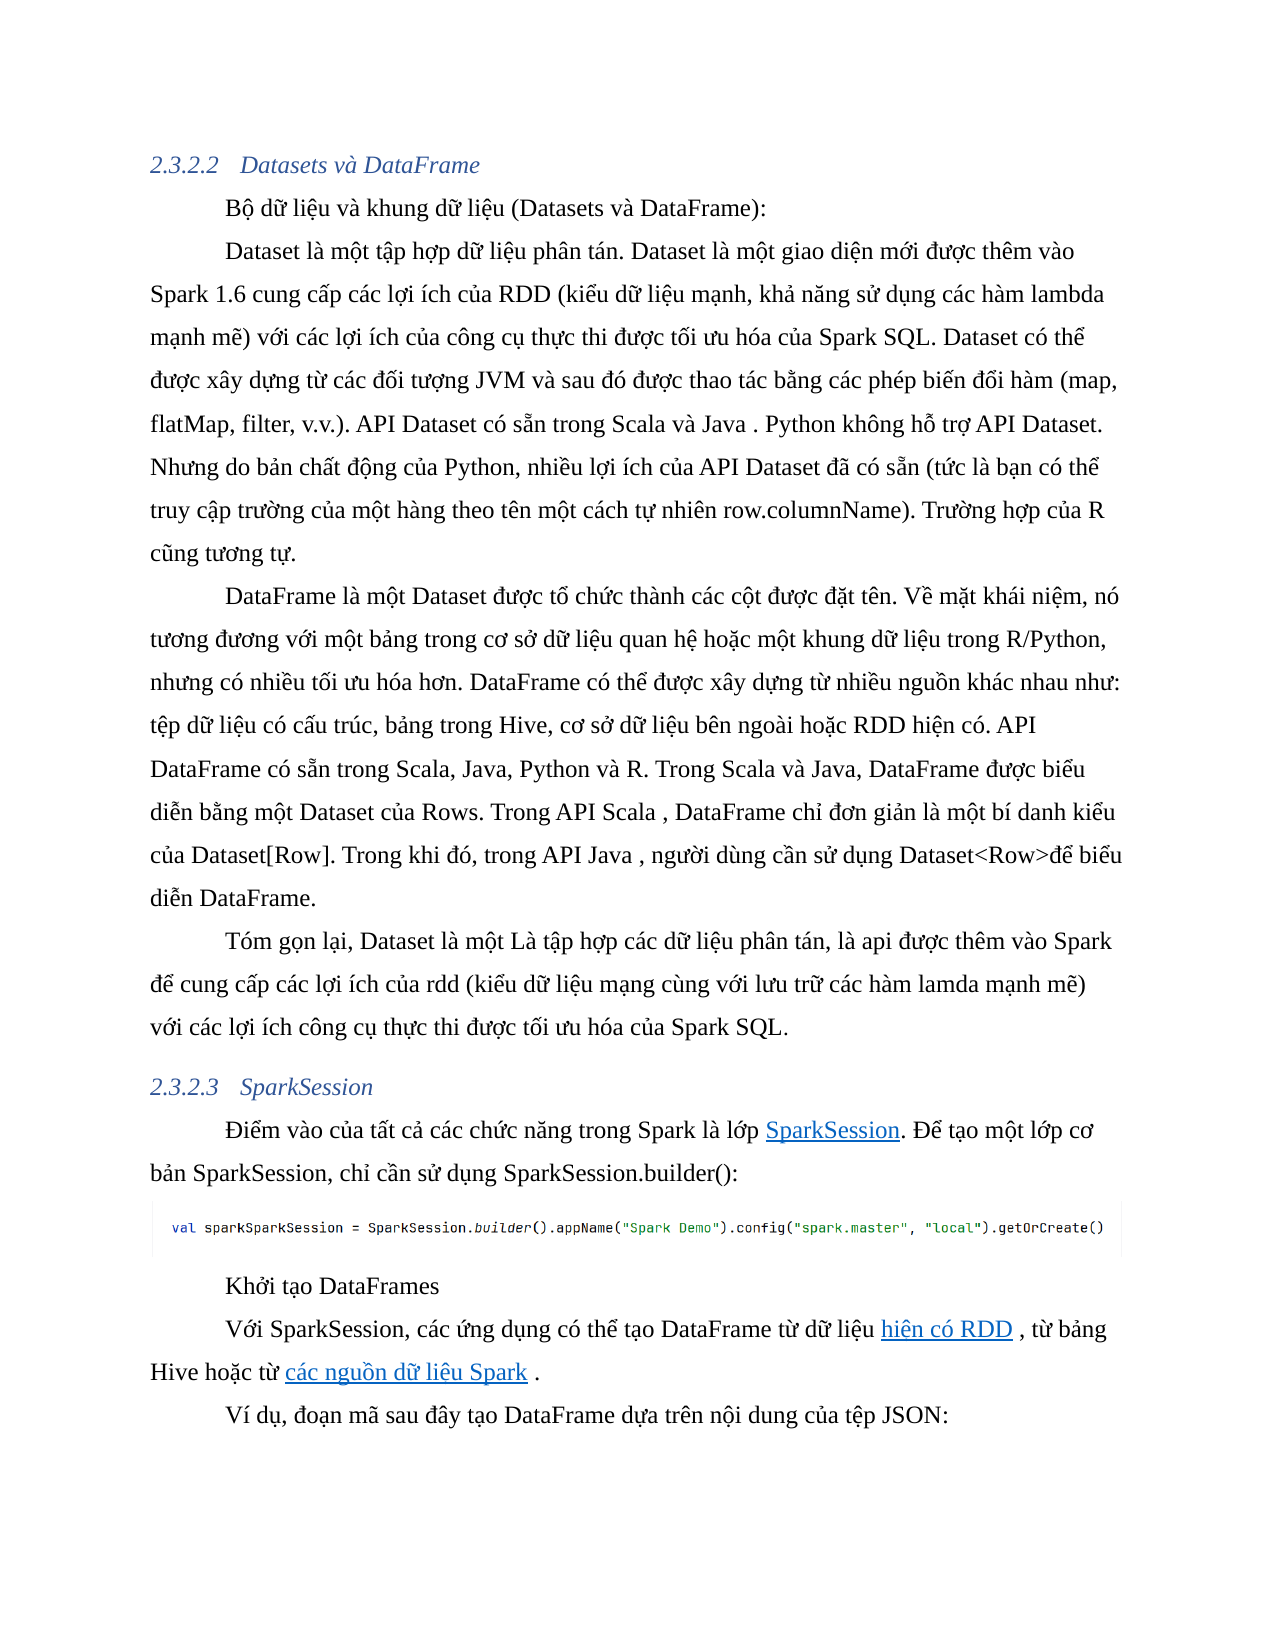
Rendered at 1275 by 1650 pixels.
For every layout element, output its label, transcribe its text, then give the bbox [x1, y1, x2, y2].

text Với SparkSession, các ứng dụng có thể tạo DataFrame từ dữ liệu hiện có RDD , từ bảng Hive hoặc từ các nguồn dữ liệu Spark . [150, 1314, 1125, 1386]
text Khởi tạo DataFrames [150, 1271, 1125, 1300]
text Điểm vào của tất cả các chức năng trong Spark là lớp SparkSession. Để tạo một lớp cơ bản SparkSession, chỉ cần sử dụng SparkSession.builder(): [150, 1115, 1125, 1187]
text DataFrame là một Dataset được tổ chức thành các cột được đặt tên. Về mặt khái niệm, nó tương đương với một bảng trong cơ sở dữ liệu quan hệ hoặc một khung dữ liệu trong R/Python, nhưng có nhiều tối ưu hóa hơn. DataFrame có thể được xây dựng từ nhiều nguồn khác nhau như: tệp dữ liệu có cấu trúc, bảng trong Hive, cơ sở dữ liệu bên ngoài hoặc RDD hiện có. API DataFrame có sẵn trong Scala, Java, Python và R. Trong Scala và Java, DataFrame được biểu diễn bằng một Dataset của Rows. Trong API Scala , DataFrame chỉ đơn giản là một bí danh kiểu của Dataset[Row]. Trong khi đó, trong API Java , người dùng cần sử dụng Dataset<Row>để biểu diễn DataFrame. [150, 581, 1125, 912]
subtitle Datasets và DataFrame [150, 150, 1125, 179]
subtitle SparkSession [150, 1072, 1125, 1101]
picture [150, 1201, 1125, 1257]
text Tóm gọn lại, Dataset là một Là tập hợp các dữ liệu phân tán, là api được thêm vào Spark để cung cấp các lợi ích của rdd (kiểu dữ liệu mạng cùng với lưu trữ các hàm lamda mạnh mẽ) với các lợi ích công cụ thực thi được tối ưu hóa của Spark SQL. [150, 926, 1125, 1041]
text Dataset là một tập hợp dữ liệu phân tán. Dataset là một giao diện mới được thêm vào Spark 1.6 cung cấp các lợi ích của RDD (kiểu dữ liệu mạnh, khả năng sử dụng các hàm lambda mạnh mẽ) với các lợi ích của công cụ thực thi được tối ưu hóa của Spark SQL. Dataset có thể được xây dựng từ các đối tượng JVM và sau đó được thao tác bằng các phép biến đổi hàm (map, flatMap, filter, v.v.). API Dataset có sẵn trong Scala và Java . Python không hỗ trợ API Dataset. Nhưng do bản chất động của Python, nhiều lợi ích của API Dataset đã có sẵn (tức là bạn có thể truy cập trường của một hàng theo tên một cách tự nhiên row.columnName). Trường hợp của R cũng tương tự. [150, 236, 1125, 567]
text Ví dụ, đoạn mã sau đây tạo DataFrame dựa trên nội dung của tệp JSON: [150, 1401, 1125, 1429]
text Bộ dữ liệu và khung dữ liệu (Datasets và DataFrame): [150, 193, 1125, 222]
